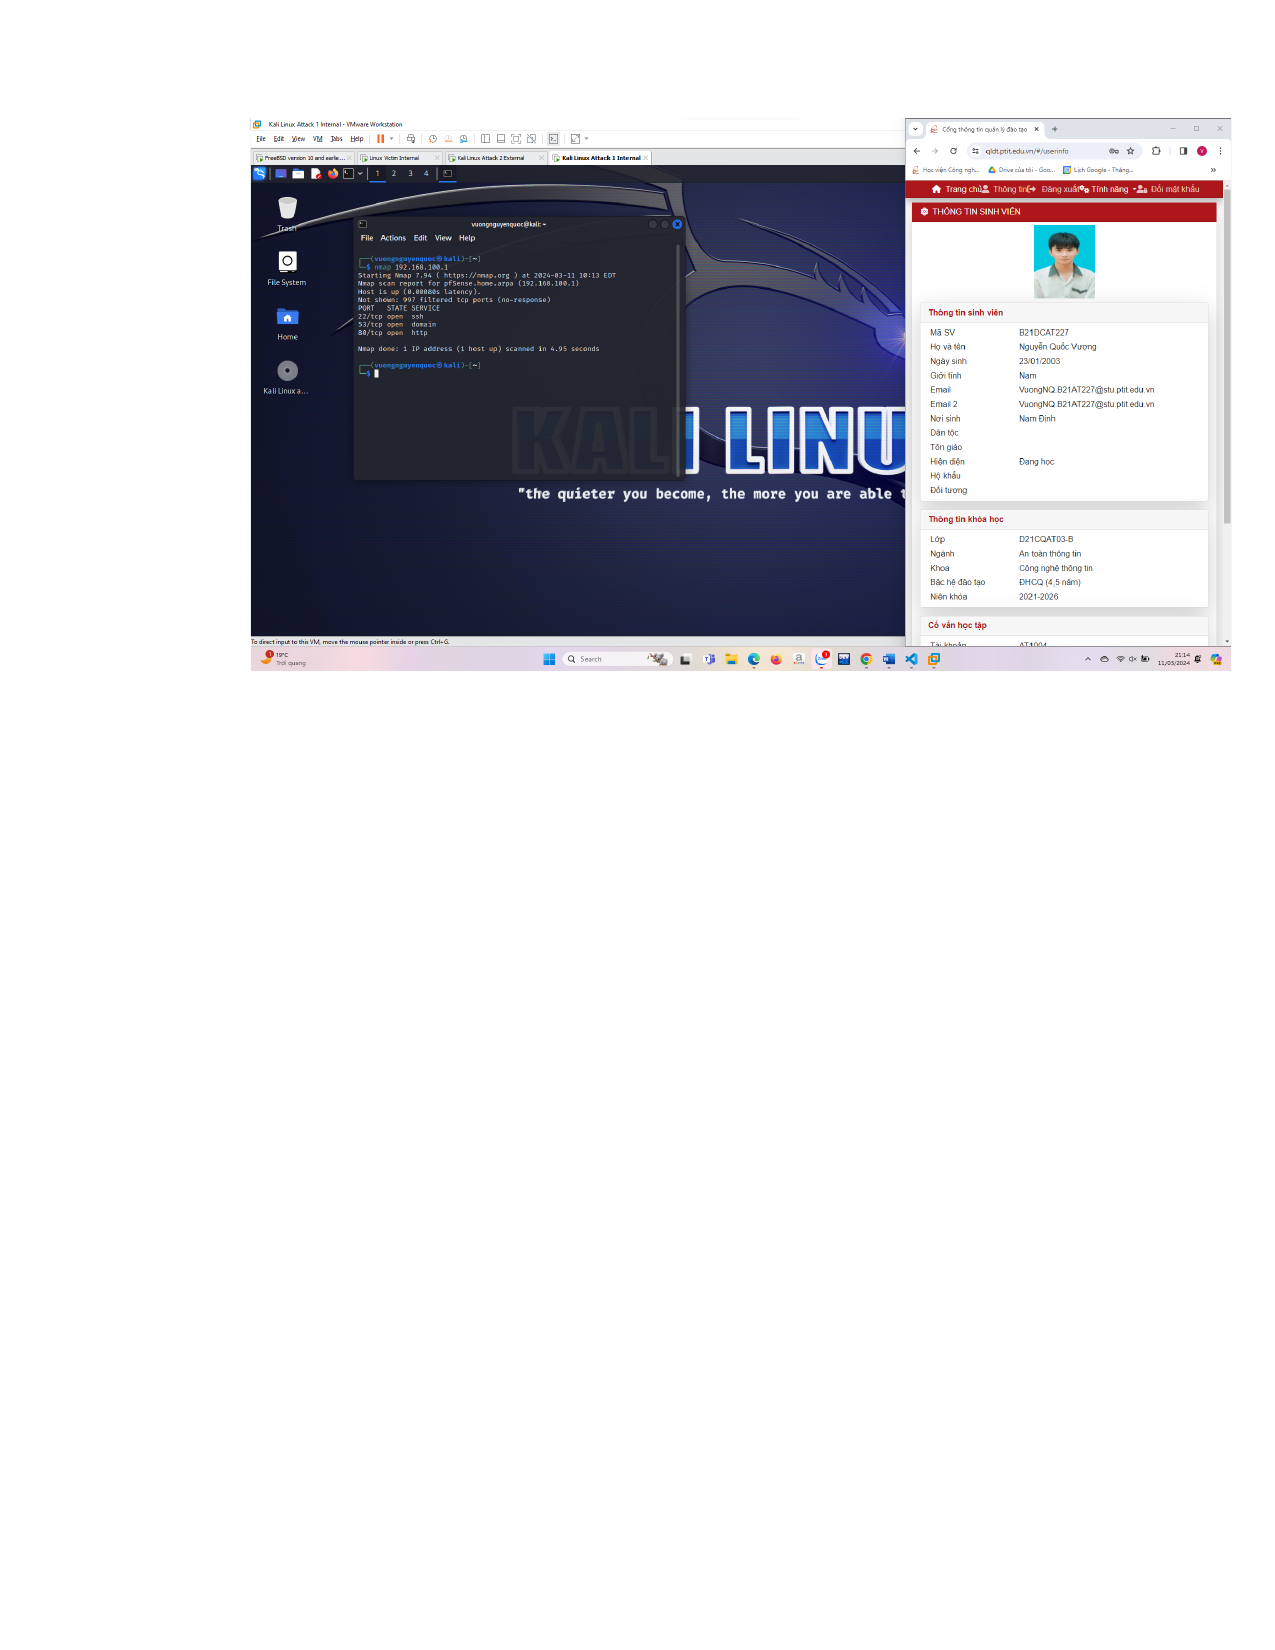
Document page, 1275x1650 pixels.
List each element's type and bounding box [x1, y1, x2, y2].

picture [250, 118, 1232, 671]
